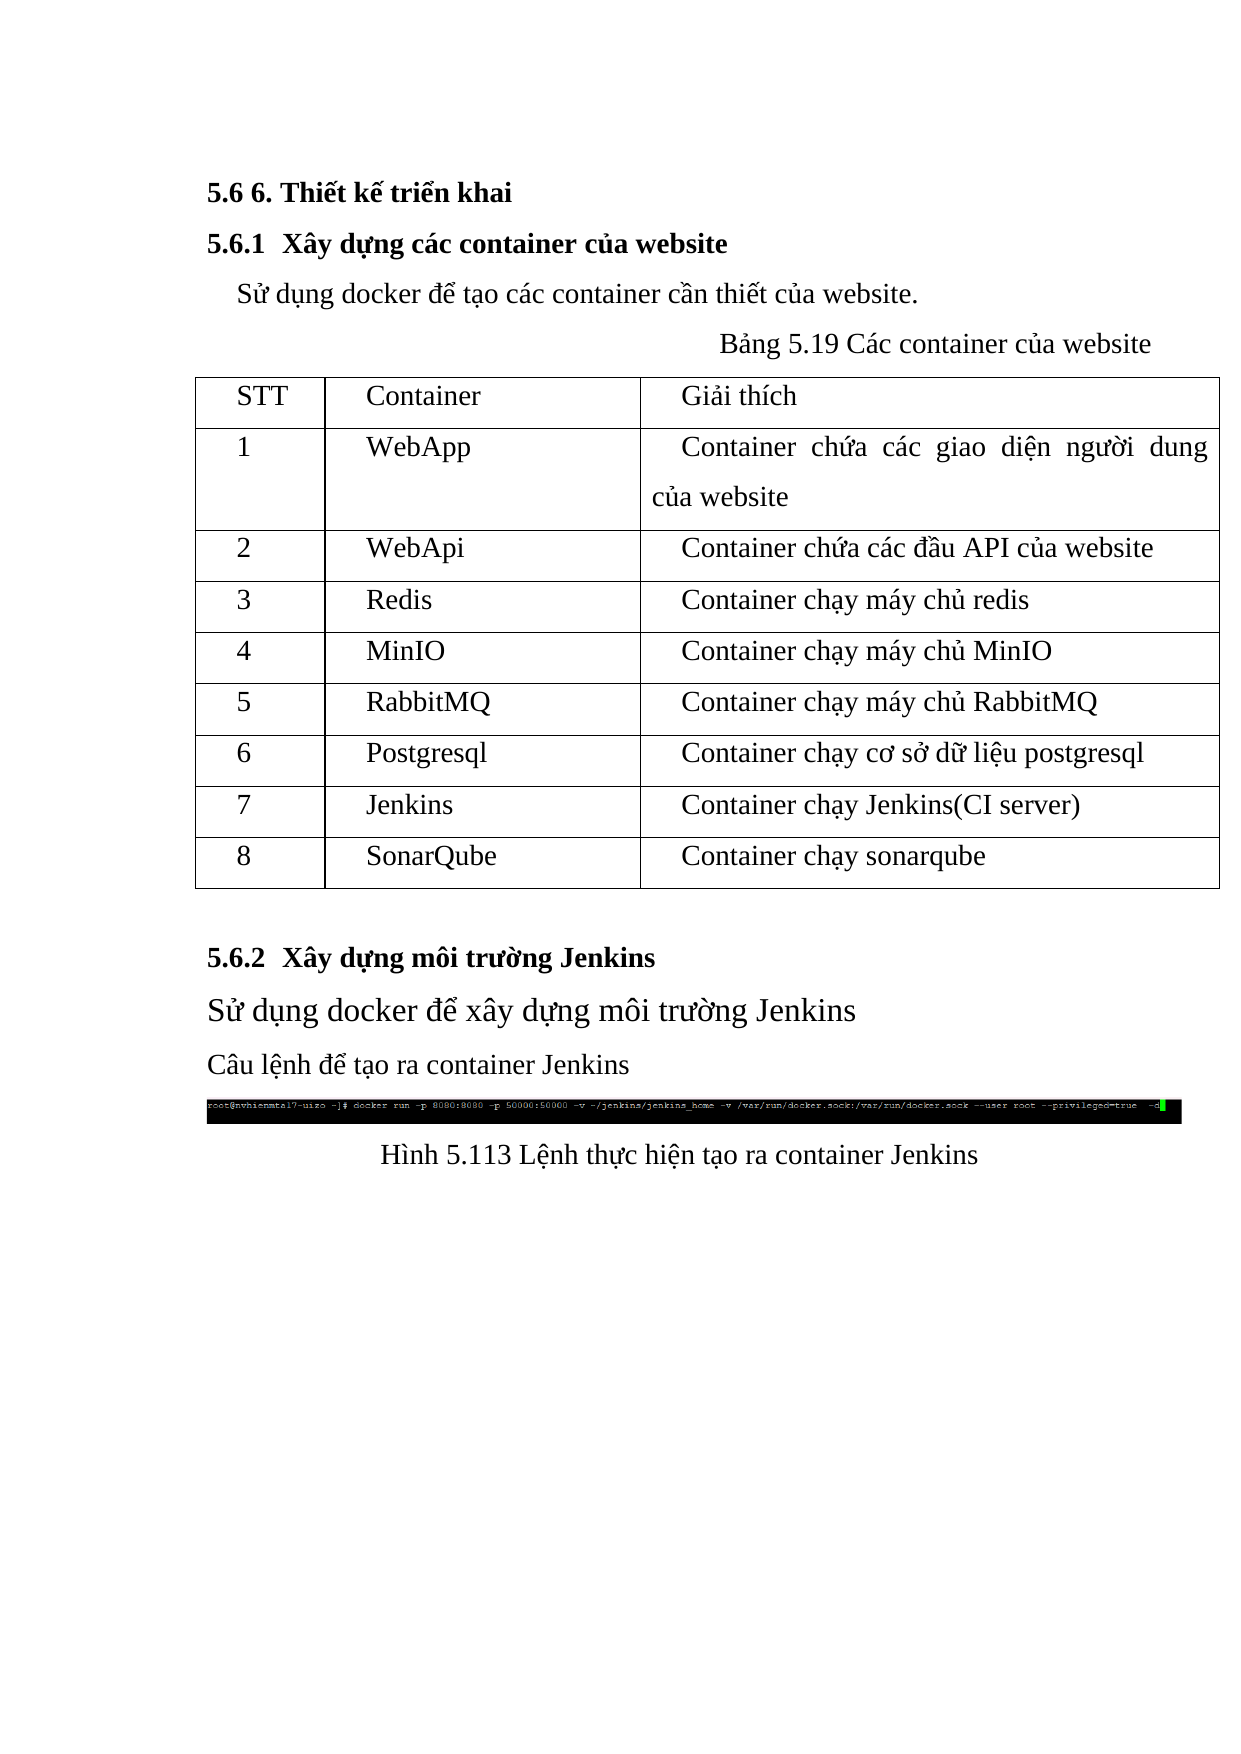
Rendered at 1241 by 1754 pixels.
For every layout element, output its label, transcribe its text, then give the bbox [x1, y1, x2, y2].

table_cell Container chạy Jenkins(CI server) [641, 787, 1219, 837]
table_cell Container chứa các giao diện người dung của website [641, 429, 1219, 529]
picture [206, 1097, 1182, 1124]
text Câu lệnh để tạo ra container Jenkins [207, 1047, 1152, 1081]
table_header Container [326, 378, 640, 428]
table_cell SonarQube [326, 838, 640, 888]
text Sử dụng docker để tạo các container cần thiết của website. [207, 276, 1152, 310]
subtitle Xây dựng môi trường Jenkins [207, 940, 1152, 973]
table_cell RabbitMQ [326, 684, 640, 734]
table_cell 2 [196, 531, 324, 581]
table_cell MinIO [326, 633, 640, 683]
subtitle Xây dựng các container của website [207, 226, 1152, 259]
table_cell Container chạy máy chủ RabbitMQ [641, 684, 1219, 734]
table_header STT [196, 378, 324, 428]
table_cell 4 [196, 633, 324, 683]
table_cell Container chạy sonarqube [641, 838, 1219, 888]
table_cell Jenkins [326, 787, 640, 837]
table_cell 6 [196, 736, 324, 786]
table_header Giải thích [641, 378, 1219, 428]
table_cell 1 [196, 429, 324, 529]
table_cell 3 [196, 582, 324, 632]
table_cell 5 [196, 684, 324, 734]
table_cell Container chạy cơ sở dữ liệu postgresql [641, 736, 1219, 786]
table_cell Container chạy máy chủ redis [641, 582, 1219, 632]
table_cell Container chứa các đầu API của website [641, 531, 1219, 581]
text Sử dụng docker để xây dựng môi trường Jenkins [207, 990, 1152, 1028]
table_cell 8 [196, 838, 324, 888]
table_cell Container chạy máy chủ MinIO [641, 633, 1219, 683]
table_cell WebApi [326, 531, 640, 581]
subtitle 6. Thiết kế triển khai [207, 176, 1152, 209]
table_cell WebApp [326, 429, 640, 529]
table_cell 7 [196, 787, 324, 837]
table_cell Redis [326, 582, 640, 632]
table_cell Postgresql [326, 736, 640, 786]
